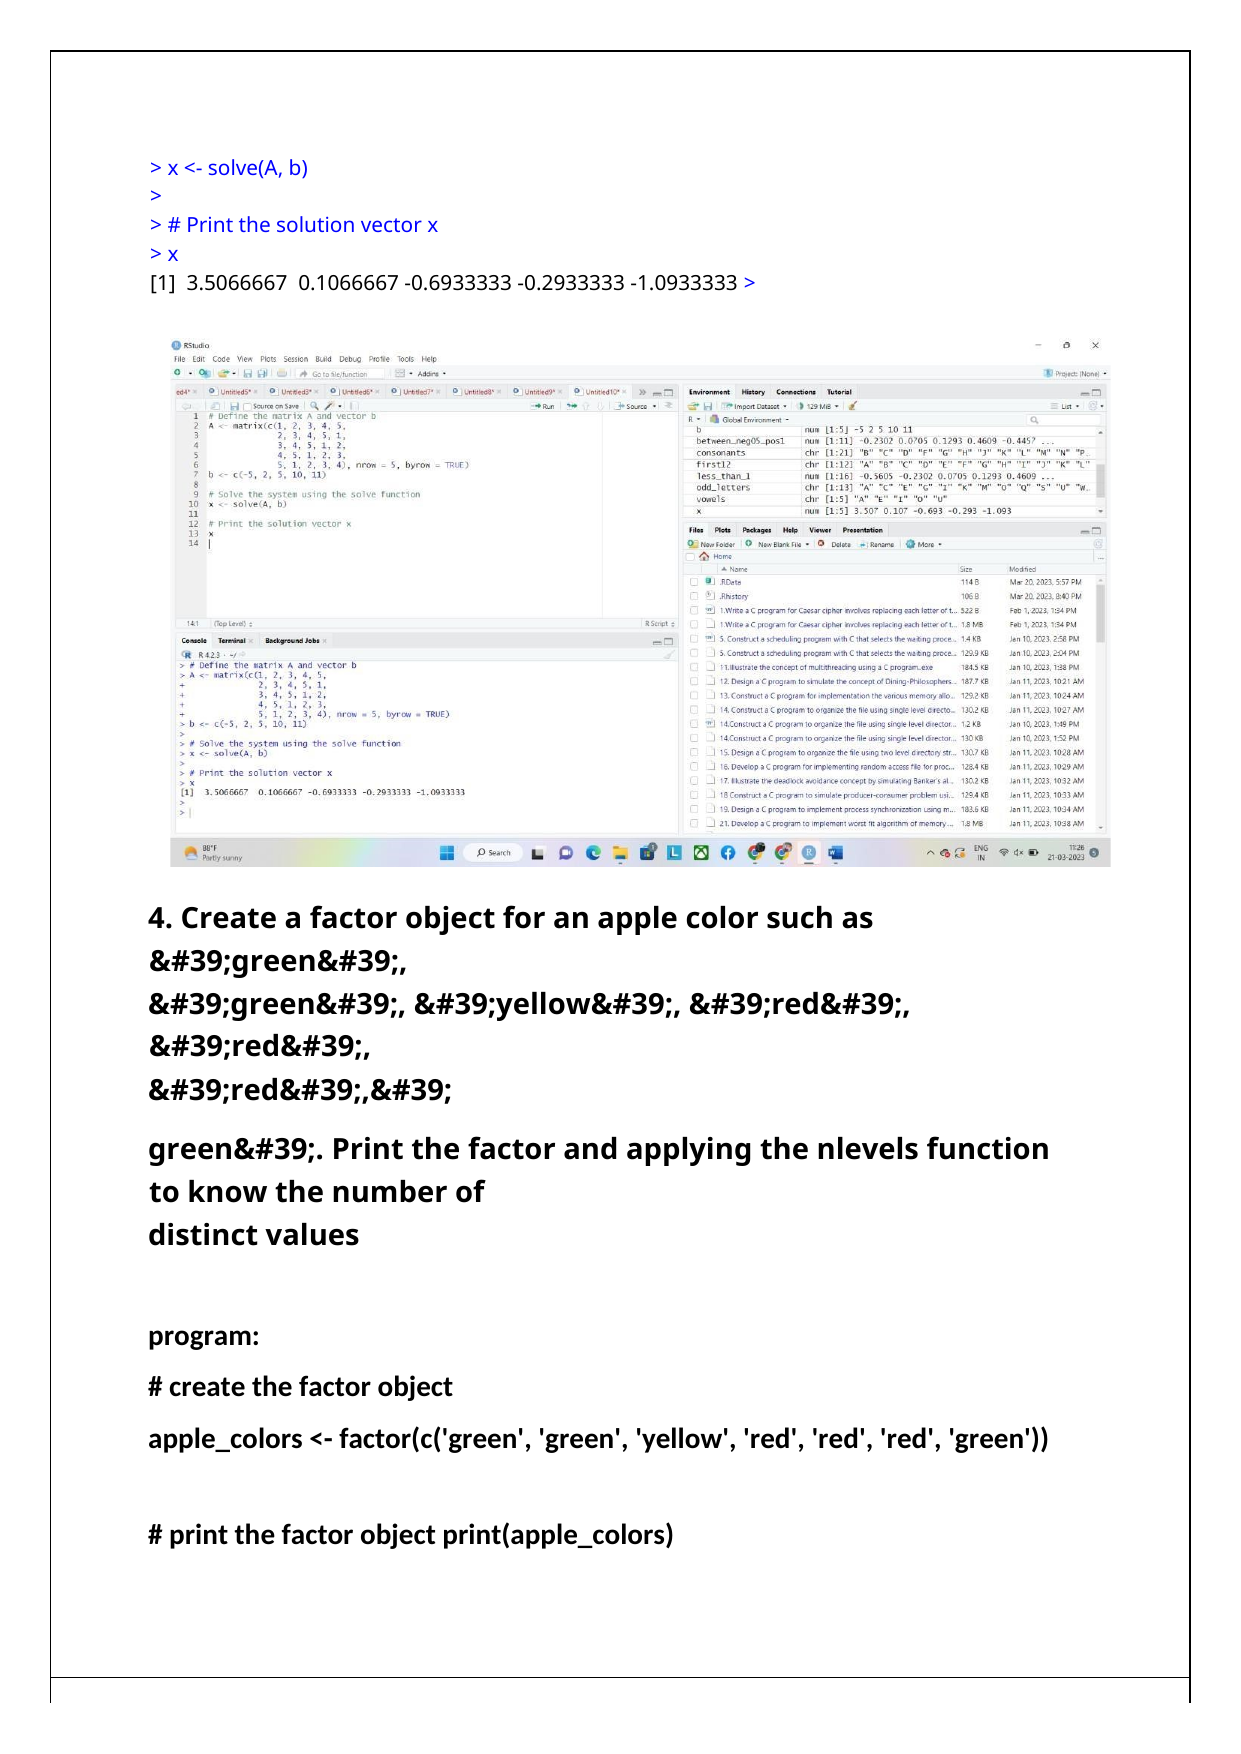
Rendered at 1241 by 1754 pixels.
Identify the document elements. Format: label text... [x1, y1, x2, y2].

text > x <- solve(A, b) [150, 153, 1240, 181]
text &#39;green&#39;, &#39;yellow&#39;, &#39;red&#39;, &#39;red&#39;, [148, 983, 1089, 1065]
text > x [150, 239, 1240, 267]
text # print the factor object print(apple_colors) [148, 1516, 850, 1552]
text distinct values [148, 1214, 1089, 1254]
picture [170, 338, 1111, 867]
text > [150, 182, 1240, 210]
text apple_colors <- factor(c('green', 'green', 'yellow', 'red', 'red', 'red', 'green')) [148, 1421, 1240, 1456]
text 4. Create a factor object for an apple color such as &#39;green&#39;, [148, 897, 1089, 979]
text green&#39;. Print the factor and applying the nlevels function to know the number of [148, 1128, 1089, 1211]
text > # Print the solution vector x [150, 210, 1240, 239]
text program: [148, 1317, 850, 1352]
text [1] 3.5066667 0.1066667 -0.6933333 -0.2933333 -1.0933333 > [150, 268, 903, 296]
text &#39;red&#39;,&#39; [148, 1069, 1089, 1108]
text # create the factor object [148, 1368, 850, 1404]
